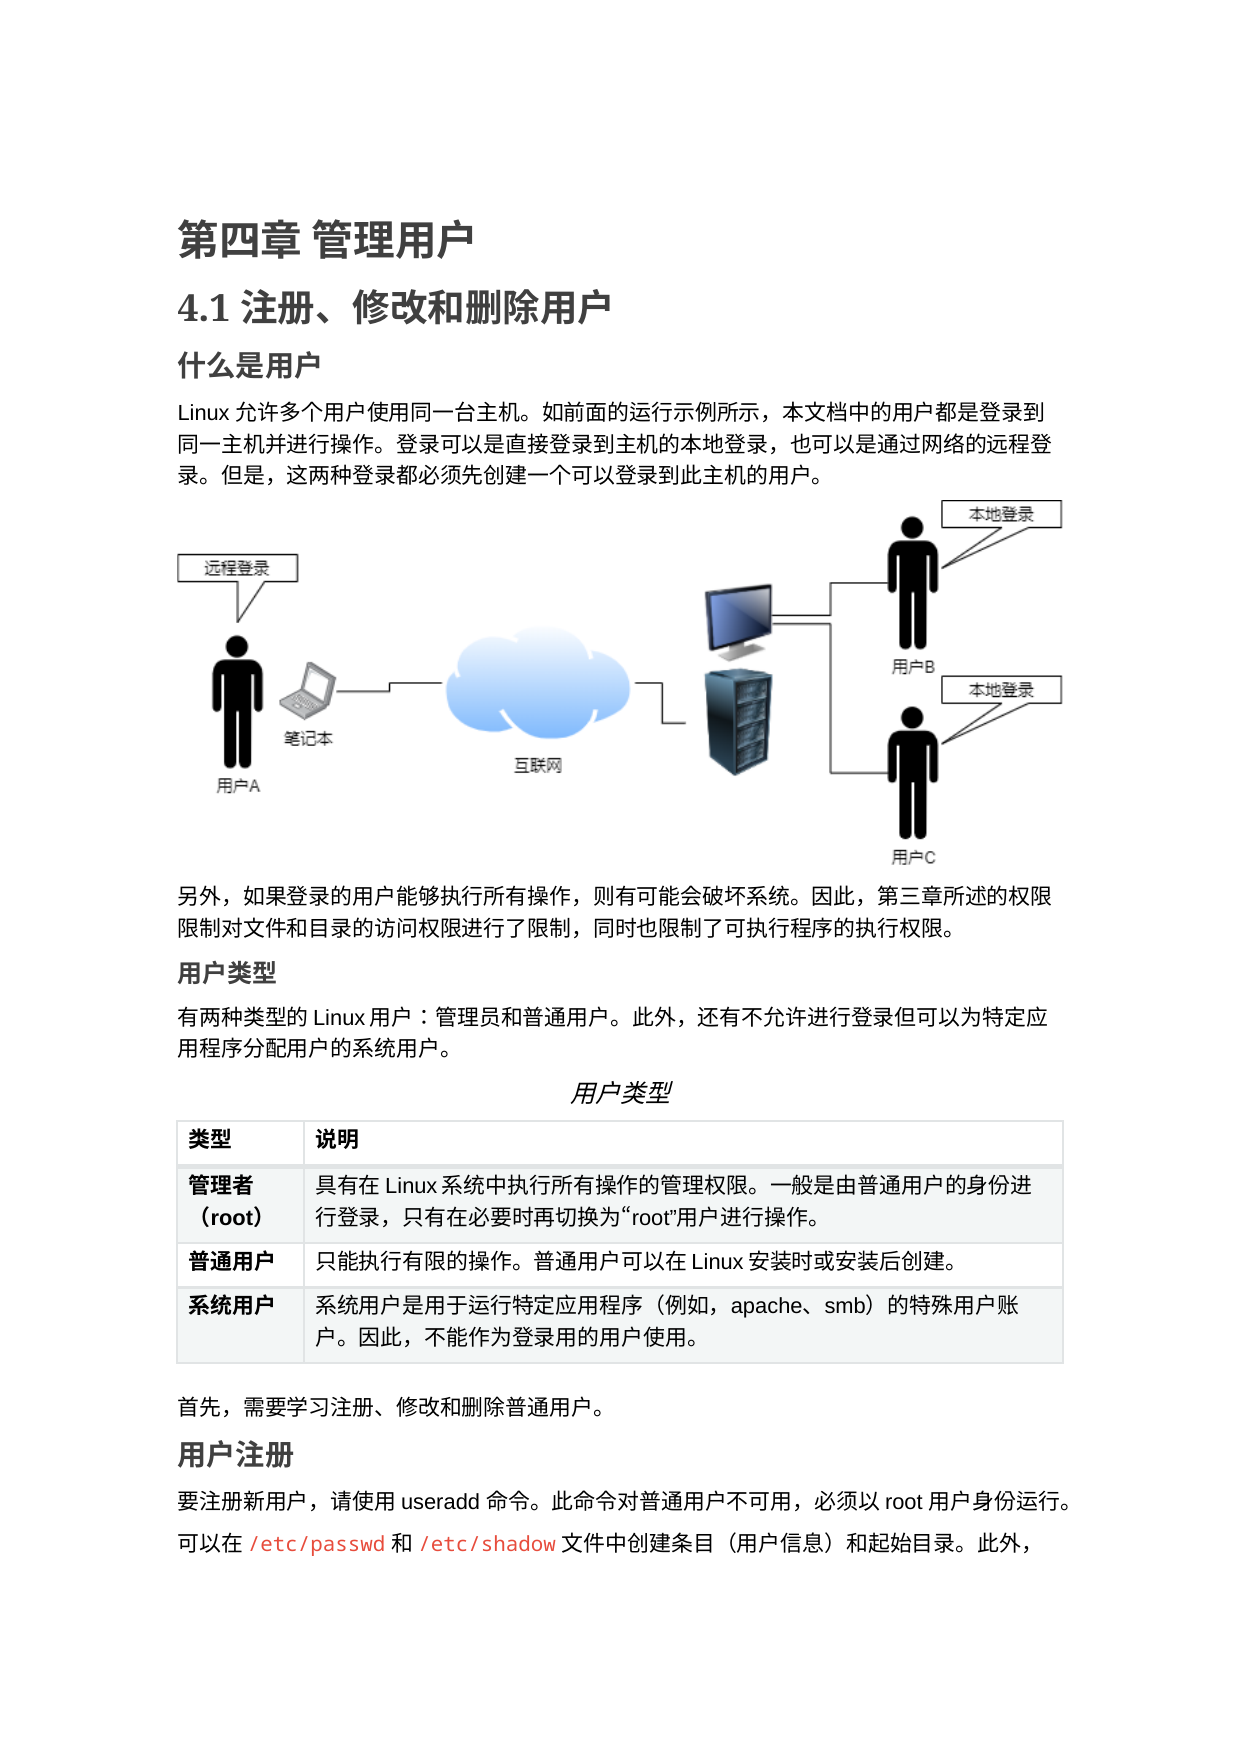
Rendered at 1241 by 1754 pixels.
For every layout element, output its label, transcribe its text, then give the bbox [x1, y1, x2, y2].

table_cell 系统用户是用于运行特定应用程序（例如，apache、smb）的特殊用户账户。因此，不能作为登录用的用户使用。 [305, 1289, 1062, 1362]
subtitle 4.1 注册、修改和删除用户 [177, 277, 1063, 332]
subtitle 什么是用户 [177, 342, 1063, 385]
table_cell 系统用户 [178, 1289, 303, 1362]
table_cell 普通用户 [178, 1244, 303, 1286]
text 要注册新用户，请使用 useradd 命令。此命令对普通用户不可用，必须以 root 用户身份运行。 [177, 1484, 1063, 1516]
picture [177, 500, 1063, 869]
table_cell 管理者（root） [178, 1169, 303, 1242]
text 首先，需要学习注册、修改和删除普通用户。 [177, 1389, 1063, 1421]
text 用户类型 [177, 1073, 1063, 1110]
table_cell 具有在Linux系统中执行所有操作的管理权限。一般是由普通用户的身份进行登录，只有在必要时再切换为“root”用户进行操作。 [305, 1169, 1062, 1242]
text 有两种类型的Linux用户：管理员和普通用户。此外，还有不允许进行登录但可以为特定应用程序分配用户的系统用户。 [177, 1000, 1063, 1063]
subtitle 第四章 管理用户 [177, 207, 1063, 267]
subtitle 用户注册 [177, 1432, 1063, 1474]
text Linux 允许多个用户使用同一台主机。如前面的运行示例所示，本文档中的用户都是登录到同一主机并进行操作。登录可以是直接登录到主机的本地登录，也可以是通过网络的远程登录。但是，这两种登录都必须先创建一个可以登录到此主机的用户。 [177, 395, 1063, 490]
text 另外，如果登录的用户能够执行所有操作，则有可能会破坏系统。因此，第三章所述的权限限制对文件和目录的访问权限进行了限制，同时也限制了可执行程序的执行权限。 [177, 879, 1063, 943]
table_header 说明 [305, 1122, 1062, 1164]
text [177, 1526, 1063, 1558]
table_cell 只能执行有限的操作。普通用户可以在Linux安装时或安装后创建。 [305, 1244, 1062, 1286]
table_header 类型 [178, 1122, 303, 1164]
subtitle 用户类型 [177, 953, 1063, 989]
